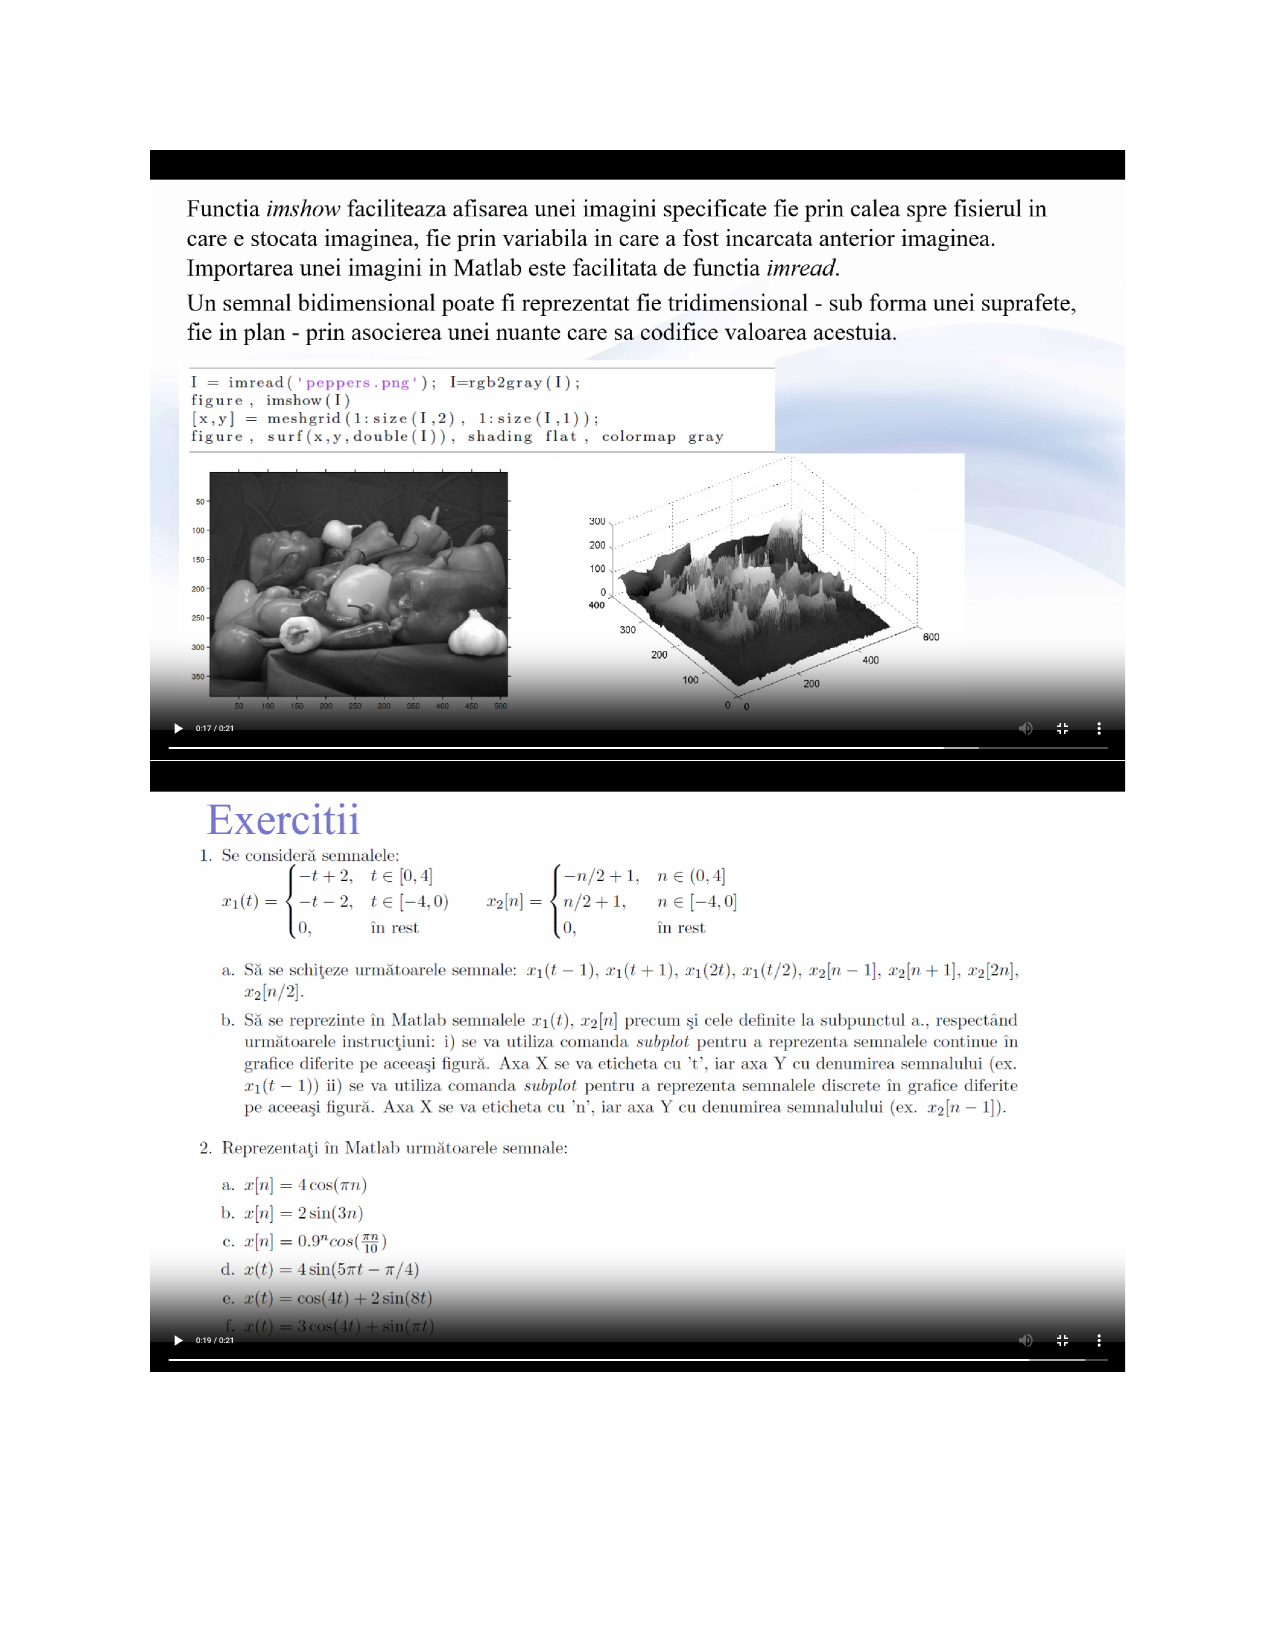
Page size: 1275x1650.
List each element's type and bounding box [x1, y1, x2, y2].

picture [150, 761, 1125, 1372]
picture [150, 150, 1125, 760]
